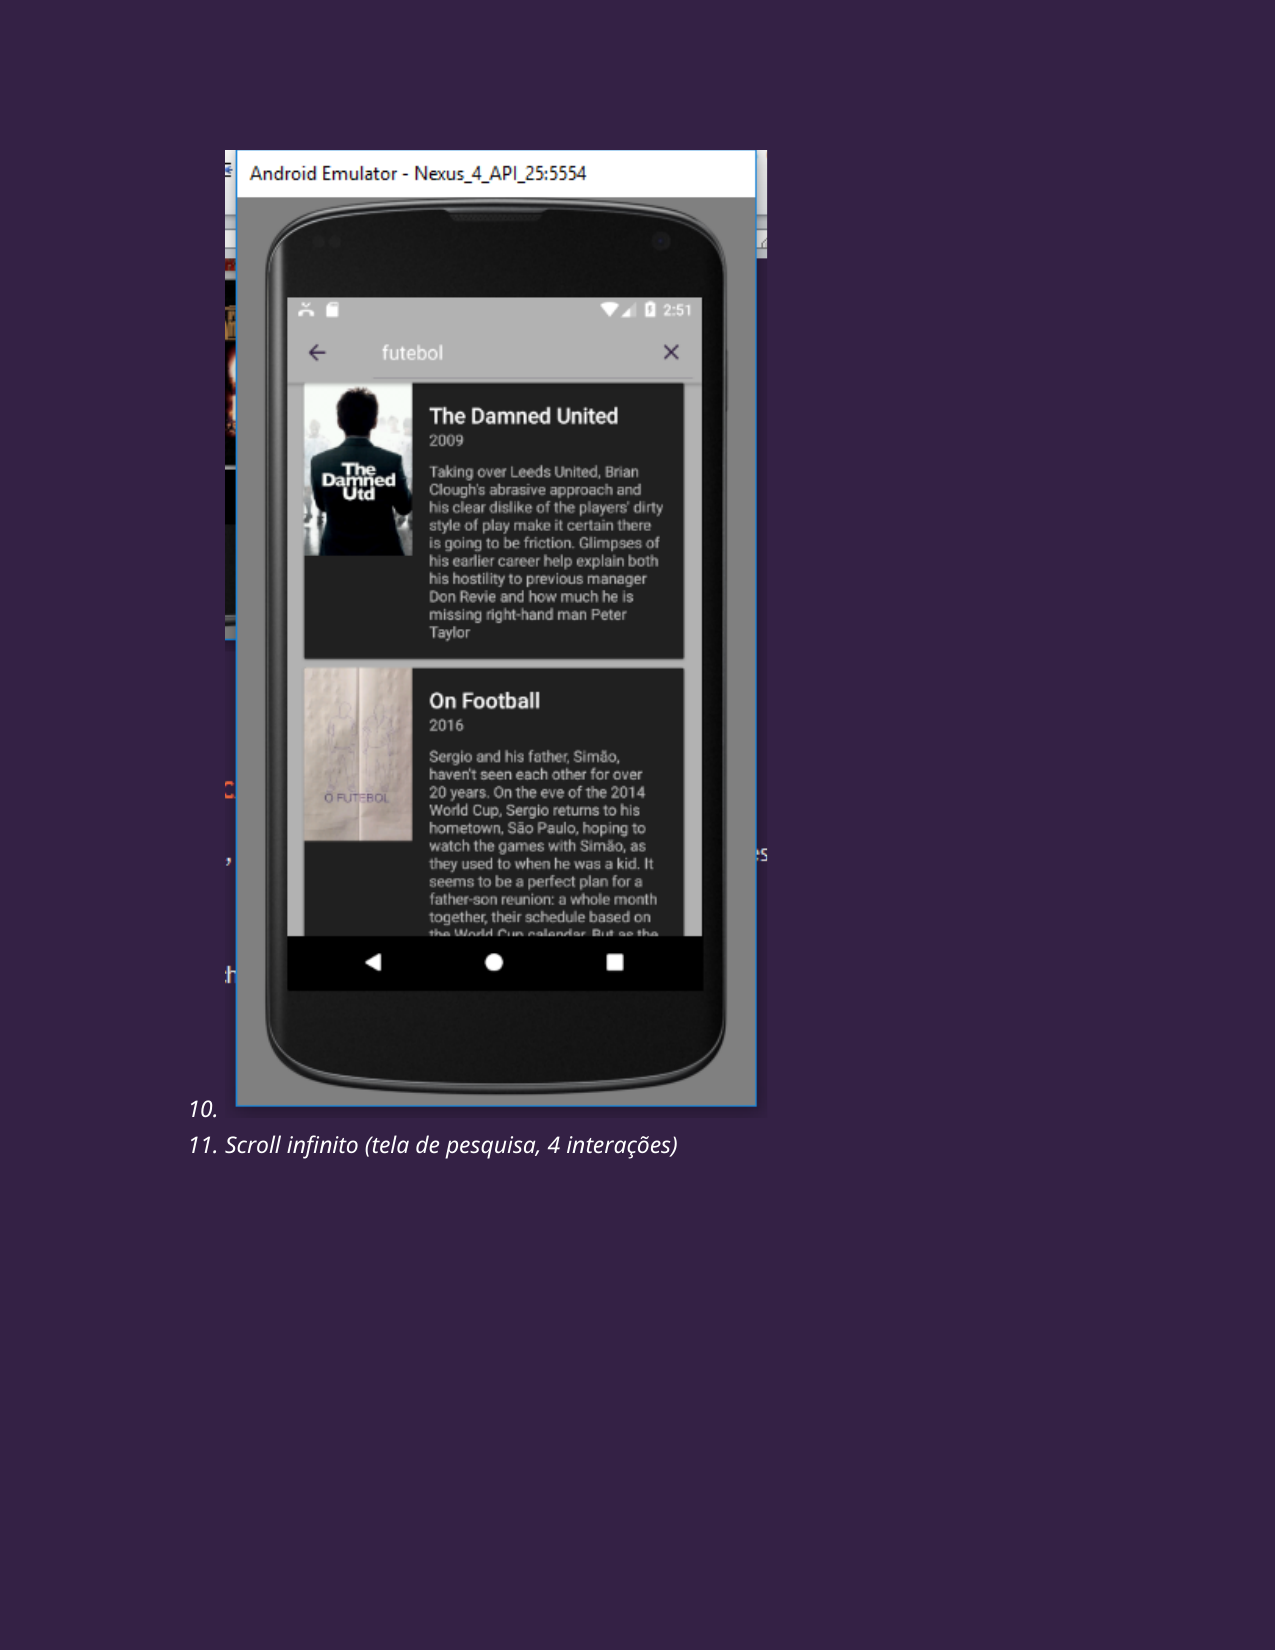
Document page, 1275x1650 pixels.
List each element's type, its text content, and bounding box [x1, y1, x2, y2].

list Scroll infinito (tela de pesquisa, 4 interações) [187, 1129, 1125, 1160]
picture [225, 150, 768, 1118]
